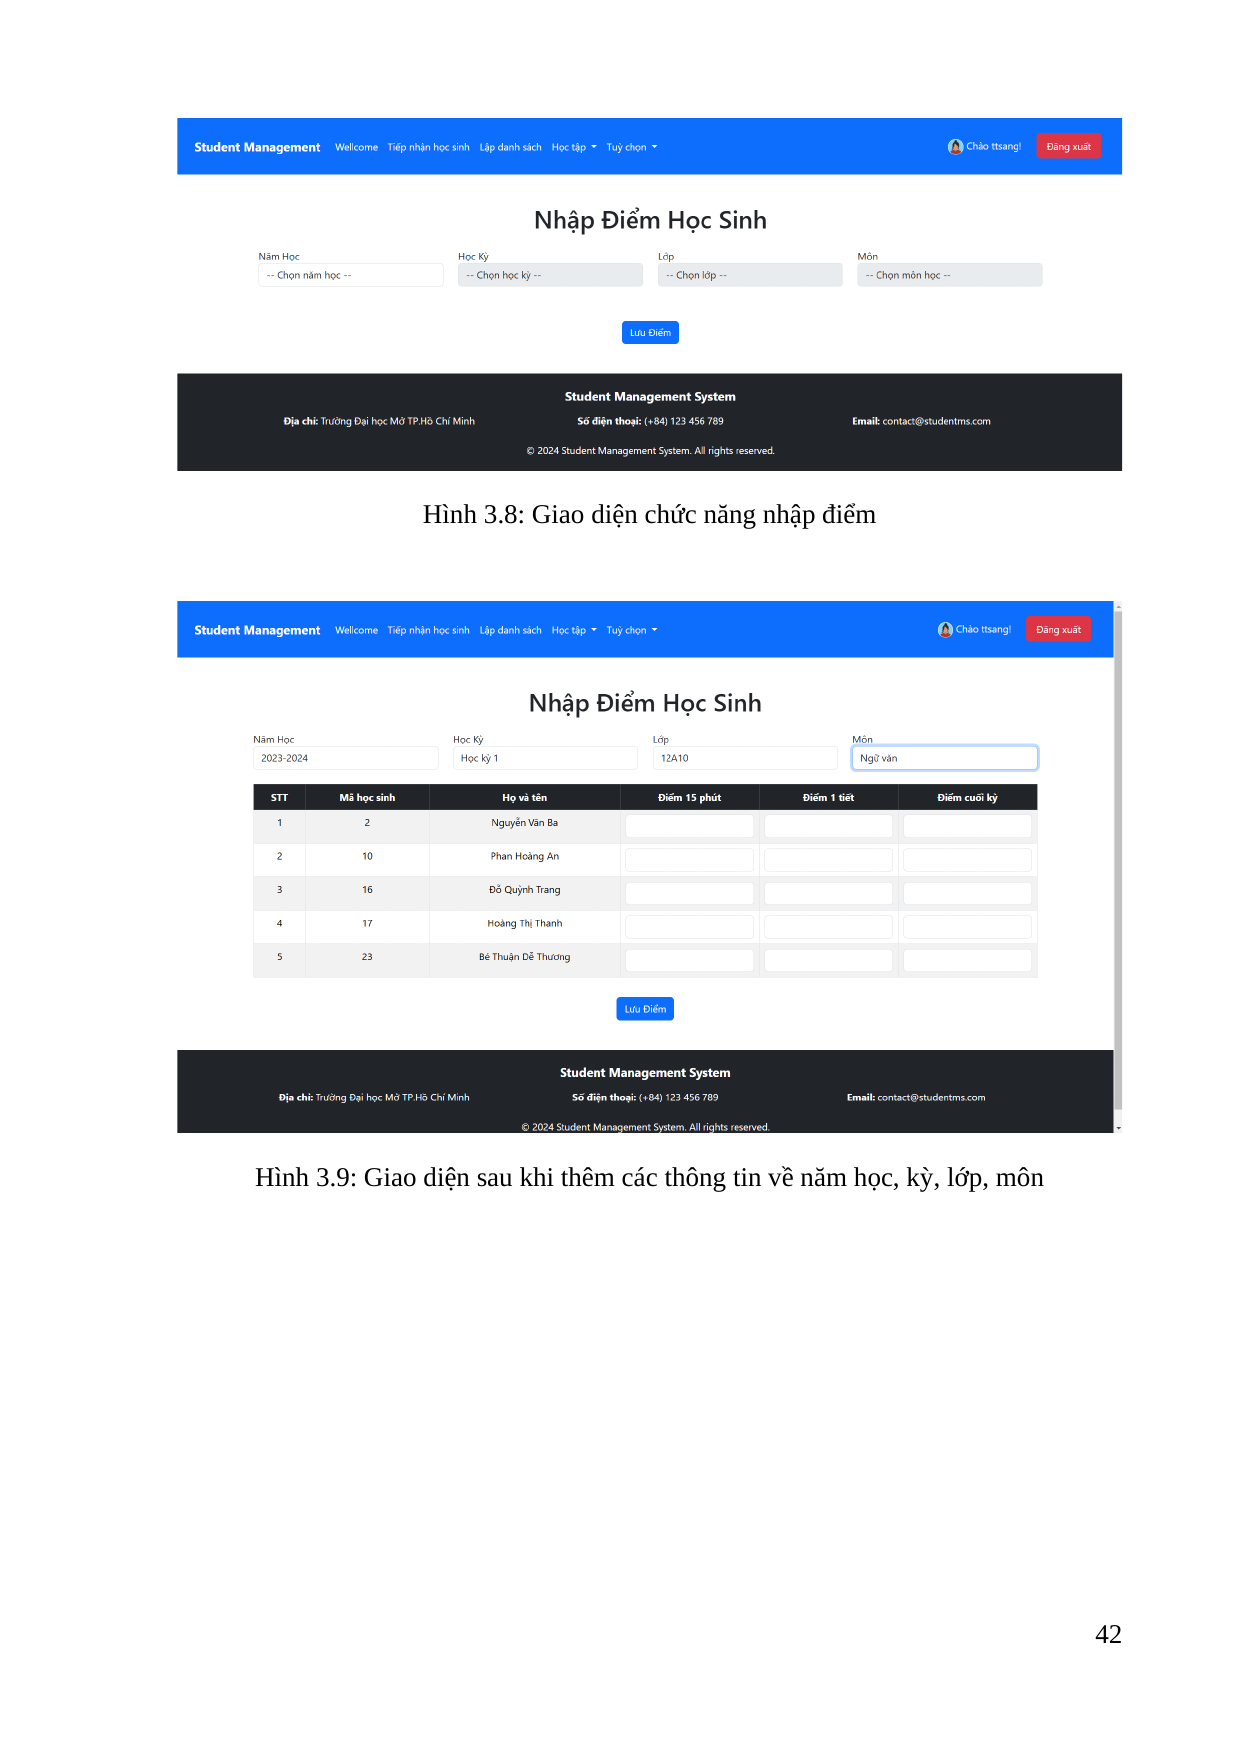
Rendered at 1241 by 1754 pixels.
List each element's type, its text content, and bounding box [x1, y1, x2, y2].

picture [177, 601, 1123, 1133]
picture [177, 118, 1123, 471]
